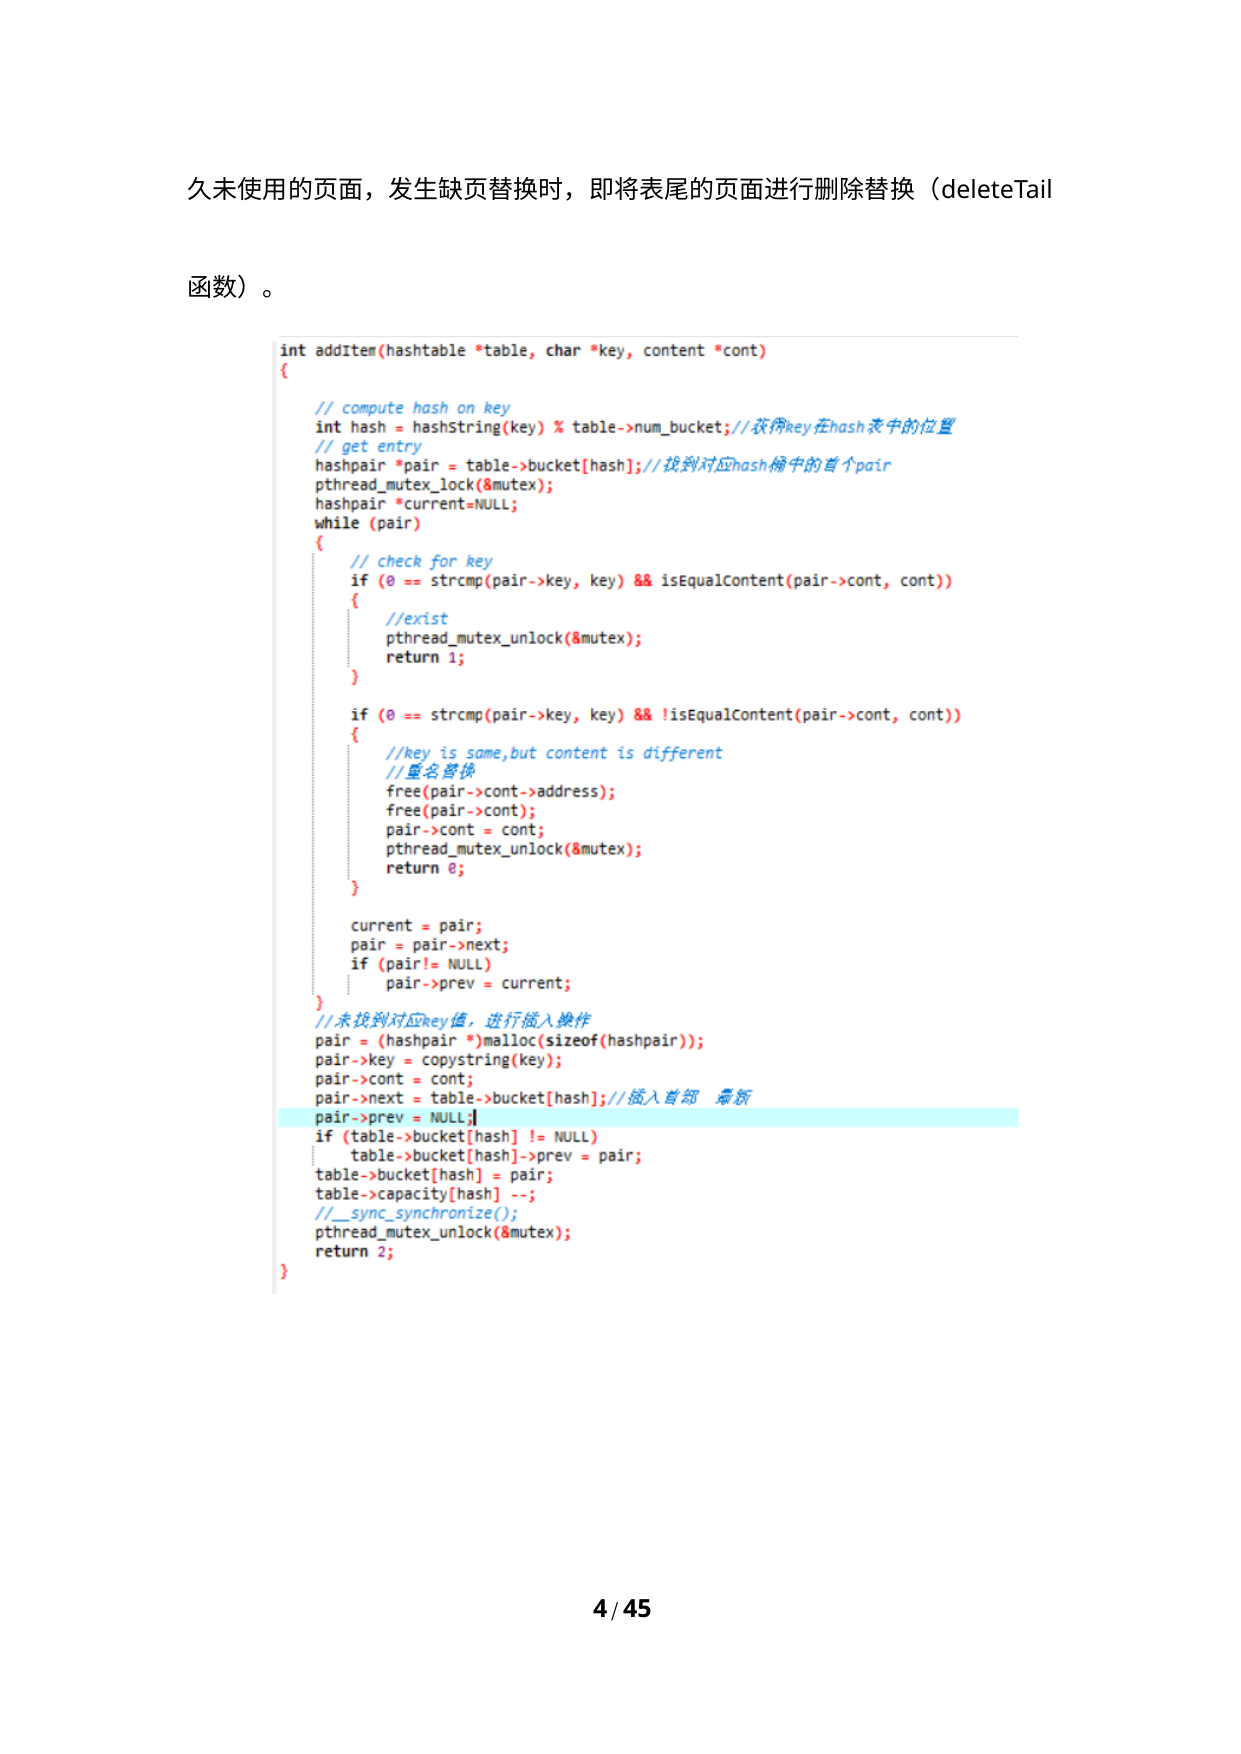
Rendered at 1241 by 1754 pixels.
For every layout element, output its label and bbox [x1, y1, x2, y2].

text [187, 156, 1053, 318]
